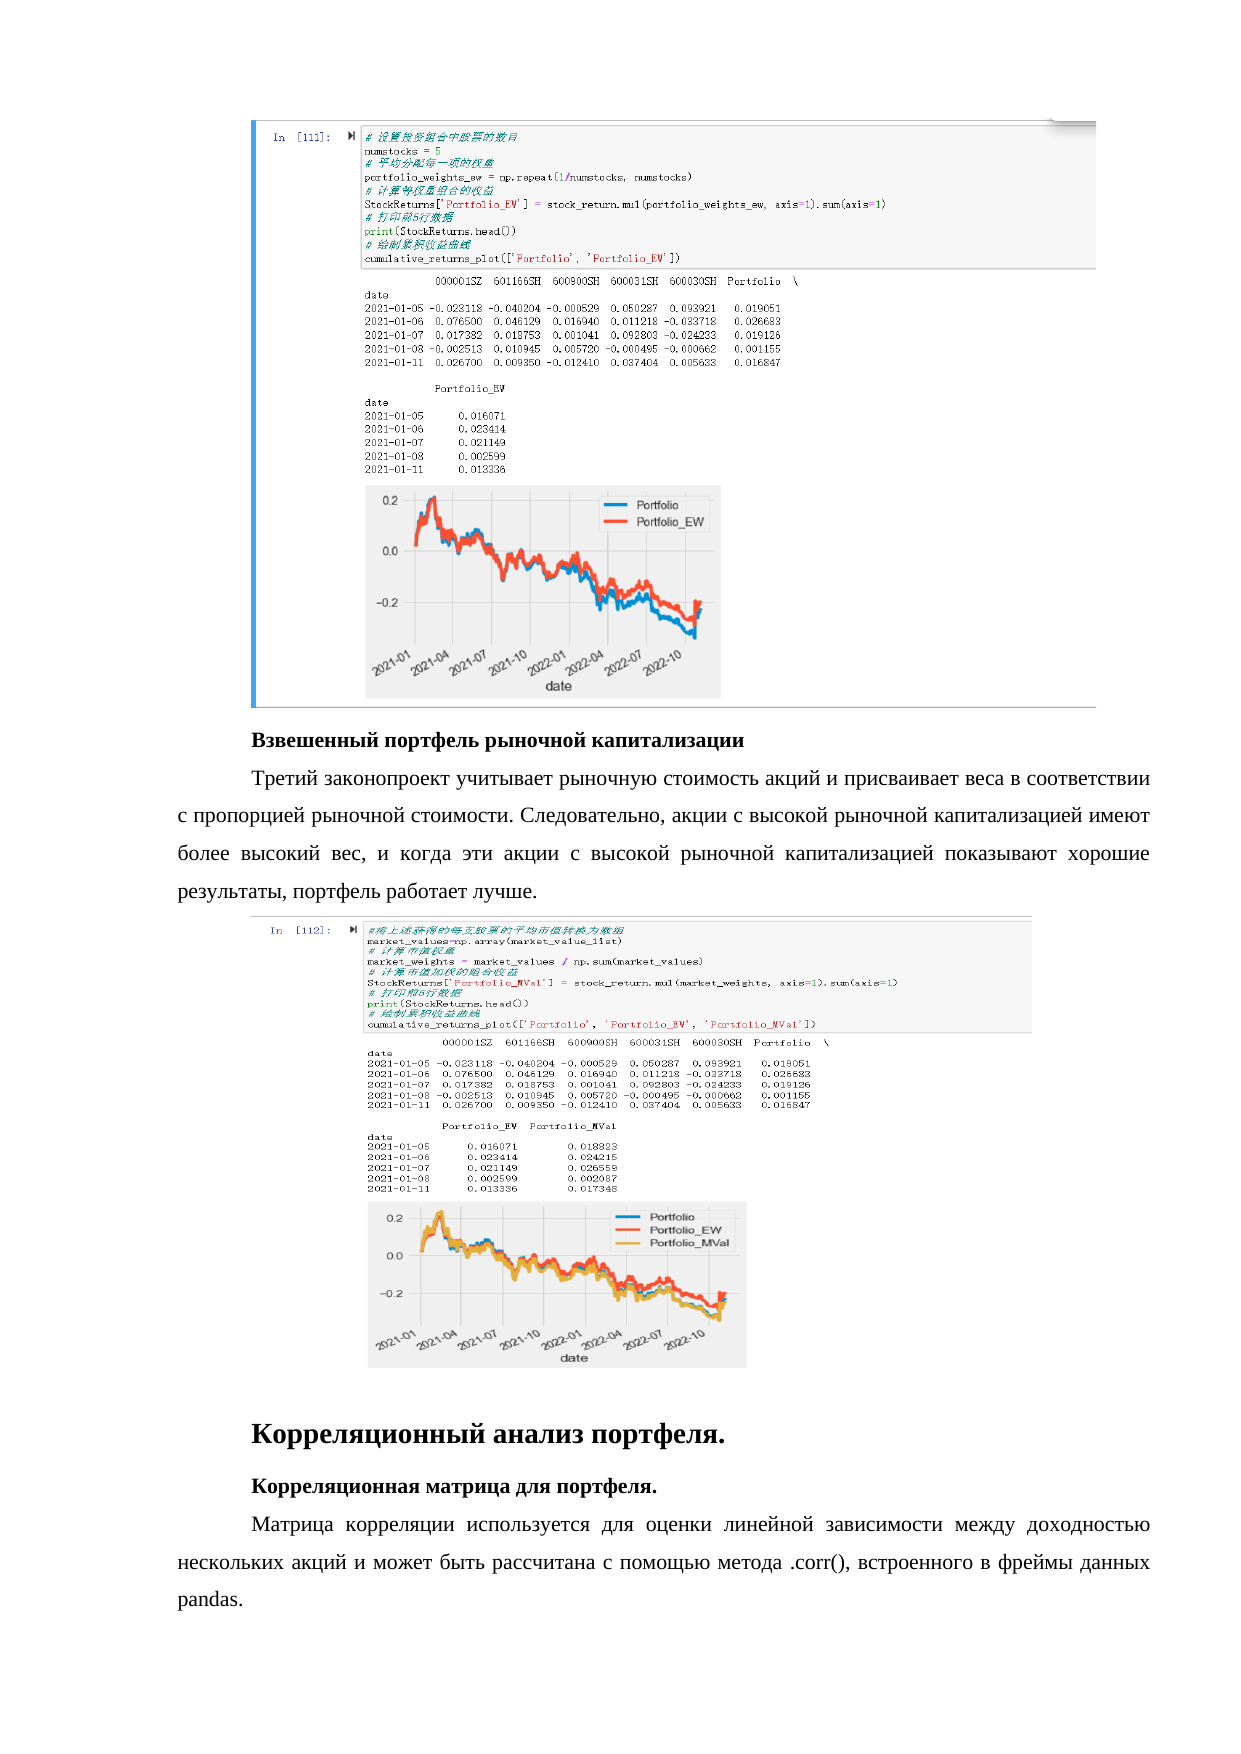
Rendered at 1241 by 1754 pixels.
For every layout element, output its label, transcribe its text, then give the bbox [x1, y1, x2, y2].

text Матрица корреляции используется для оценки линейной зависимости между доходностью нескольких акций и может быть рассчитана с помощью метода .corr(), встроенного в фреймы данных pandas. [177, 1511, 1152, 1612]
picture [251, 916, 1033, 1375]
picture [251, 118, 1097, 711]
text Взвешенный портфель рыночной капитализации [177, 727, 1152, 752]
text Третий законопроект учитывает рыночную стоимость акций и присваивает веса в соответствии с пропорцией рыночной стоимости. Следовательно, акции с высокой рыночной капитализацией имеют более высокий вес, и когда эти акции с высокой рыночной капитализацией показывают хорошие результаты, портфель работает лучше. [177, 765, 1152, 903]
subtitle Корреляционный анализ портфеля. [177, 1416, 1152, 1450]
text Корреляционная матрица для портфеля. [177, 1473, 1152, 1498]
